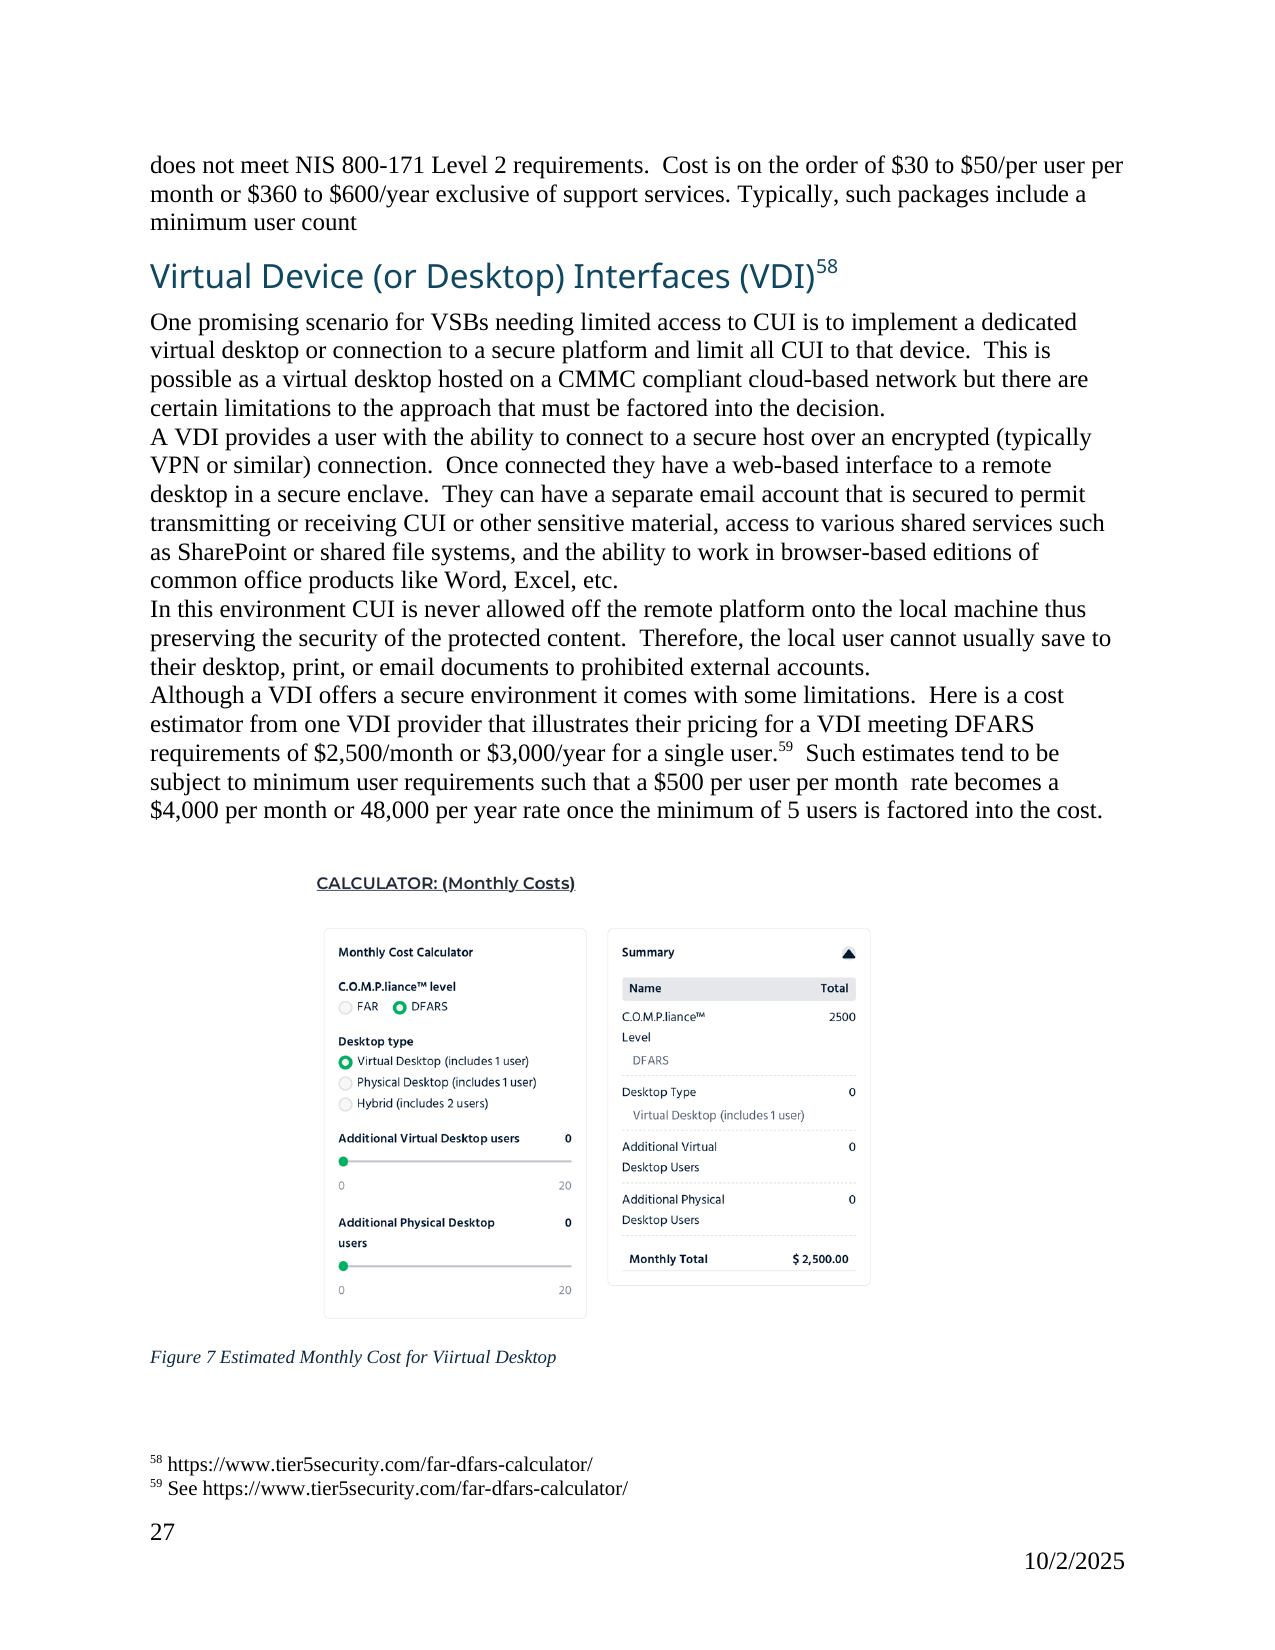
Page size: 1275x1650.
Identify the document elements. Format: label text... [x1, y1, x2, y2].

text A VDI provides a user with the ability to connect to a secure host over an encrypted (typically VPN or similar) connection. Once connected they have a web-based interface to a remote desktop in a secure enclave. They can have a separate email account that is secured to permit transmitting or receiving CUI or other sensitive material, access to various shared services such as SharePoint or shared file systems, and the ability to work in browser-based editions of common office products like Word, Excel, etc. [150, 422, 1125, 594]
subtitle Virtual Device (or Desktop) Interfaces (VDI) [150, 253, 1125, 298]
picture [278, 852, 997, 1346]
text Although a VDI offers a secure environment it comes with some limitations. Here is a cost estimator from one VDI provider that illustrates their pricing for a VDI meeting DFARS requirements of $2,500/month or $3,000/year for a single user. Such estimates tend to be subject to minimum user requirements such that a $500 per user per month rate becomes a $4,000 per month or 48,000 per year rate once the minimum of 5 users is factored into the cost. [150, 680, 1125, 824]
text One promising scenario for VSBs needing limited access to CUI is to implement a dedicated virtual desktop or connection to a secure platform and limit all CUI to that device. This is possible as a virtual desktop hosted on a CMMC compliant cloud-based network but there are certain limitations to the approach that must be factored into the decision. [150, 307, 1125, 422]
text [150, 150, 1125, 236]
text In this environment CUI is never allowed off the remote platform onto the local machine thus preserving the security of the protected content. Therefore, the local user cannot usually save to their desktop, print, or email documents to prohibited external accounts. [150, 594, 1125, 680]
